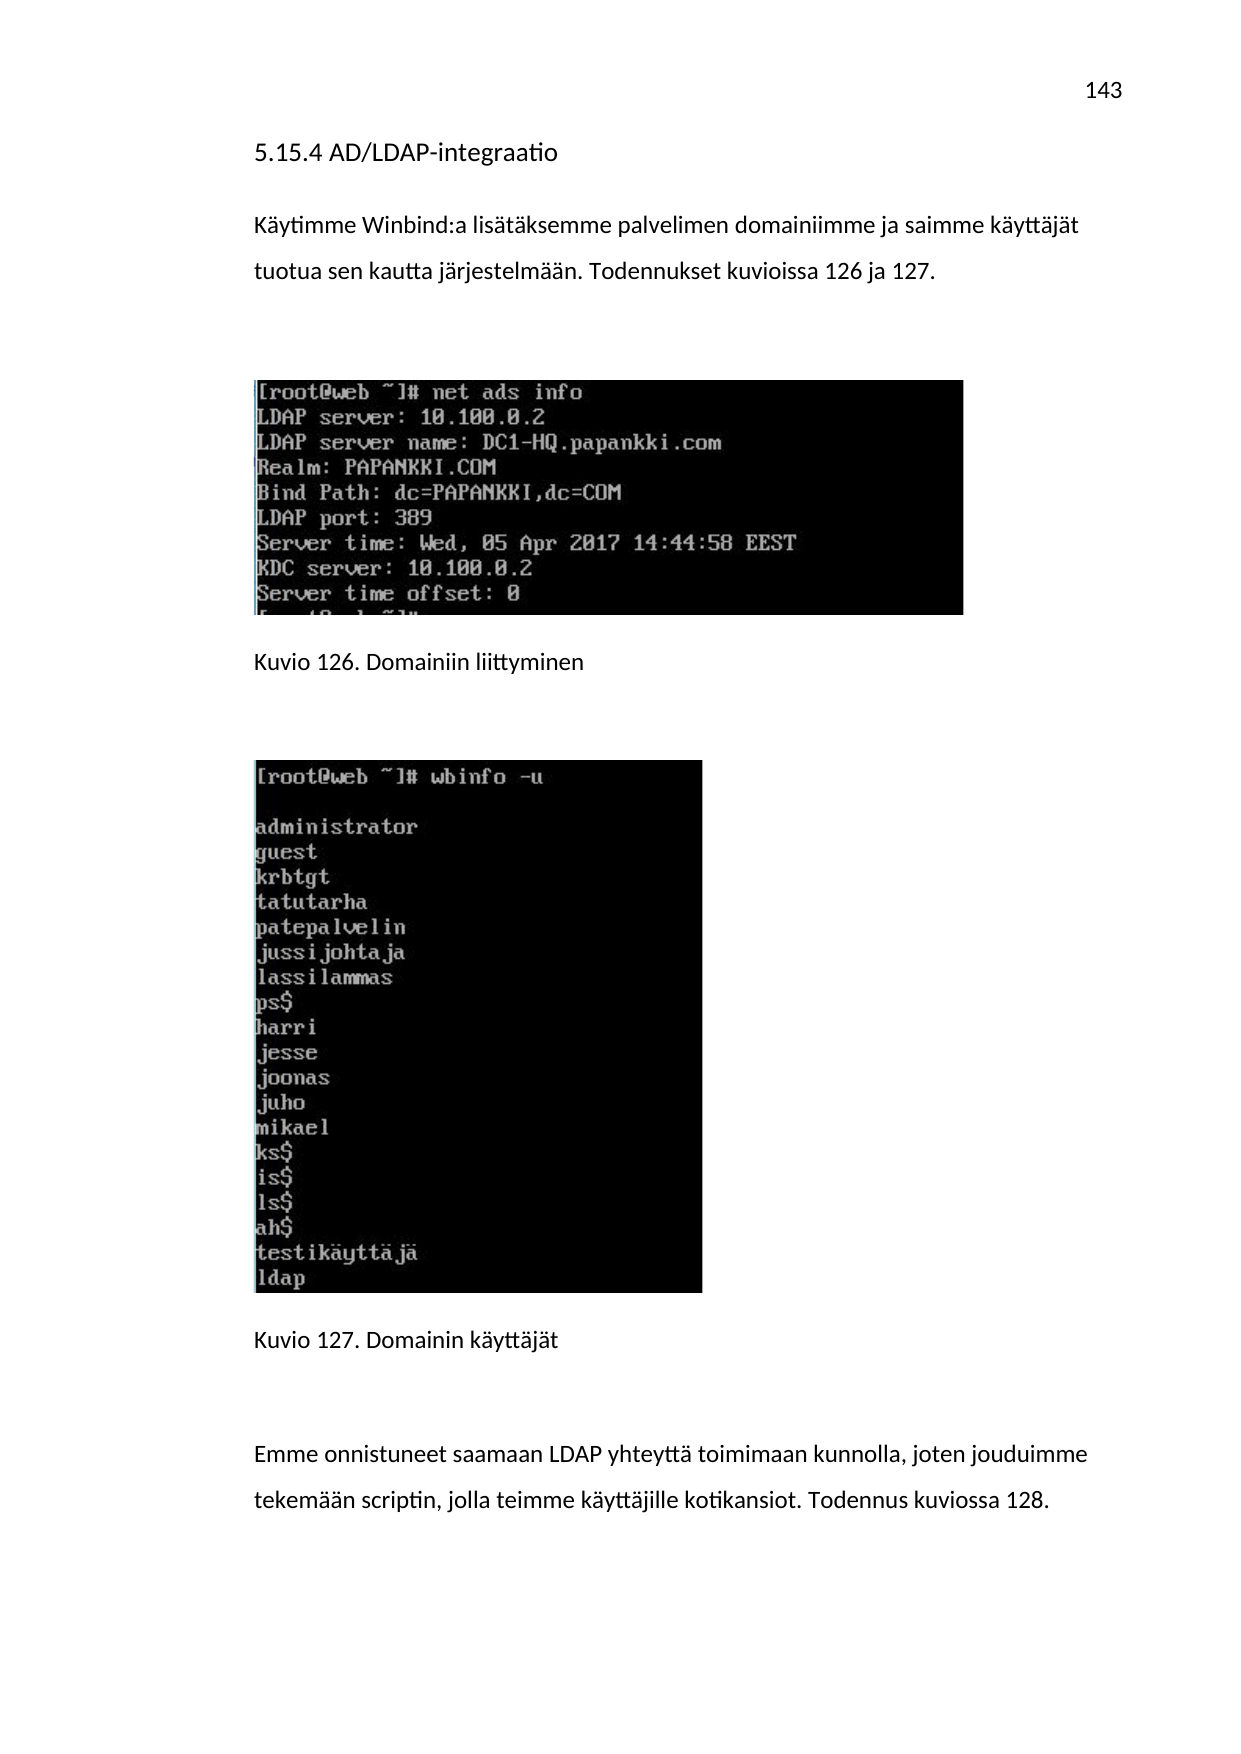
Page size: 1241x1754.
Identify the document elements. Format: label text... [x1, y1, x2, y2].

text Emme onnistuneet saamaan LDAP yhteyttä toimimaan kunnolla, joten jouduimme tekemään scriptin, jolla teimme käyttäjille kotikansiot. Todennus kuviossa 128. [254, 1438, 1122, 1514]
text Käytimme Winbind:a lisätäksemme palvelimen domainiimme ja saimme käyttäjät tuotua sen kautta järjestelmään. Todennukset kuvioissa 126 ja 127. [254, 209, 1122, 286]
picture [253, 760, 703, 1293]
subtitle AD/LDAP-integraatio [254, 135, 1122, 168]
picture [253, 380, 964, 615]
